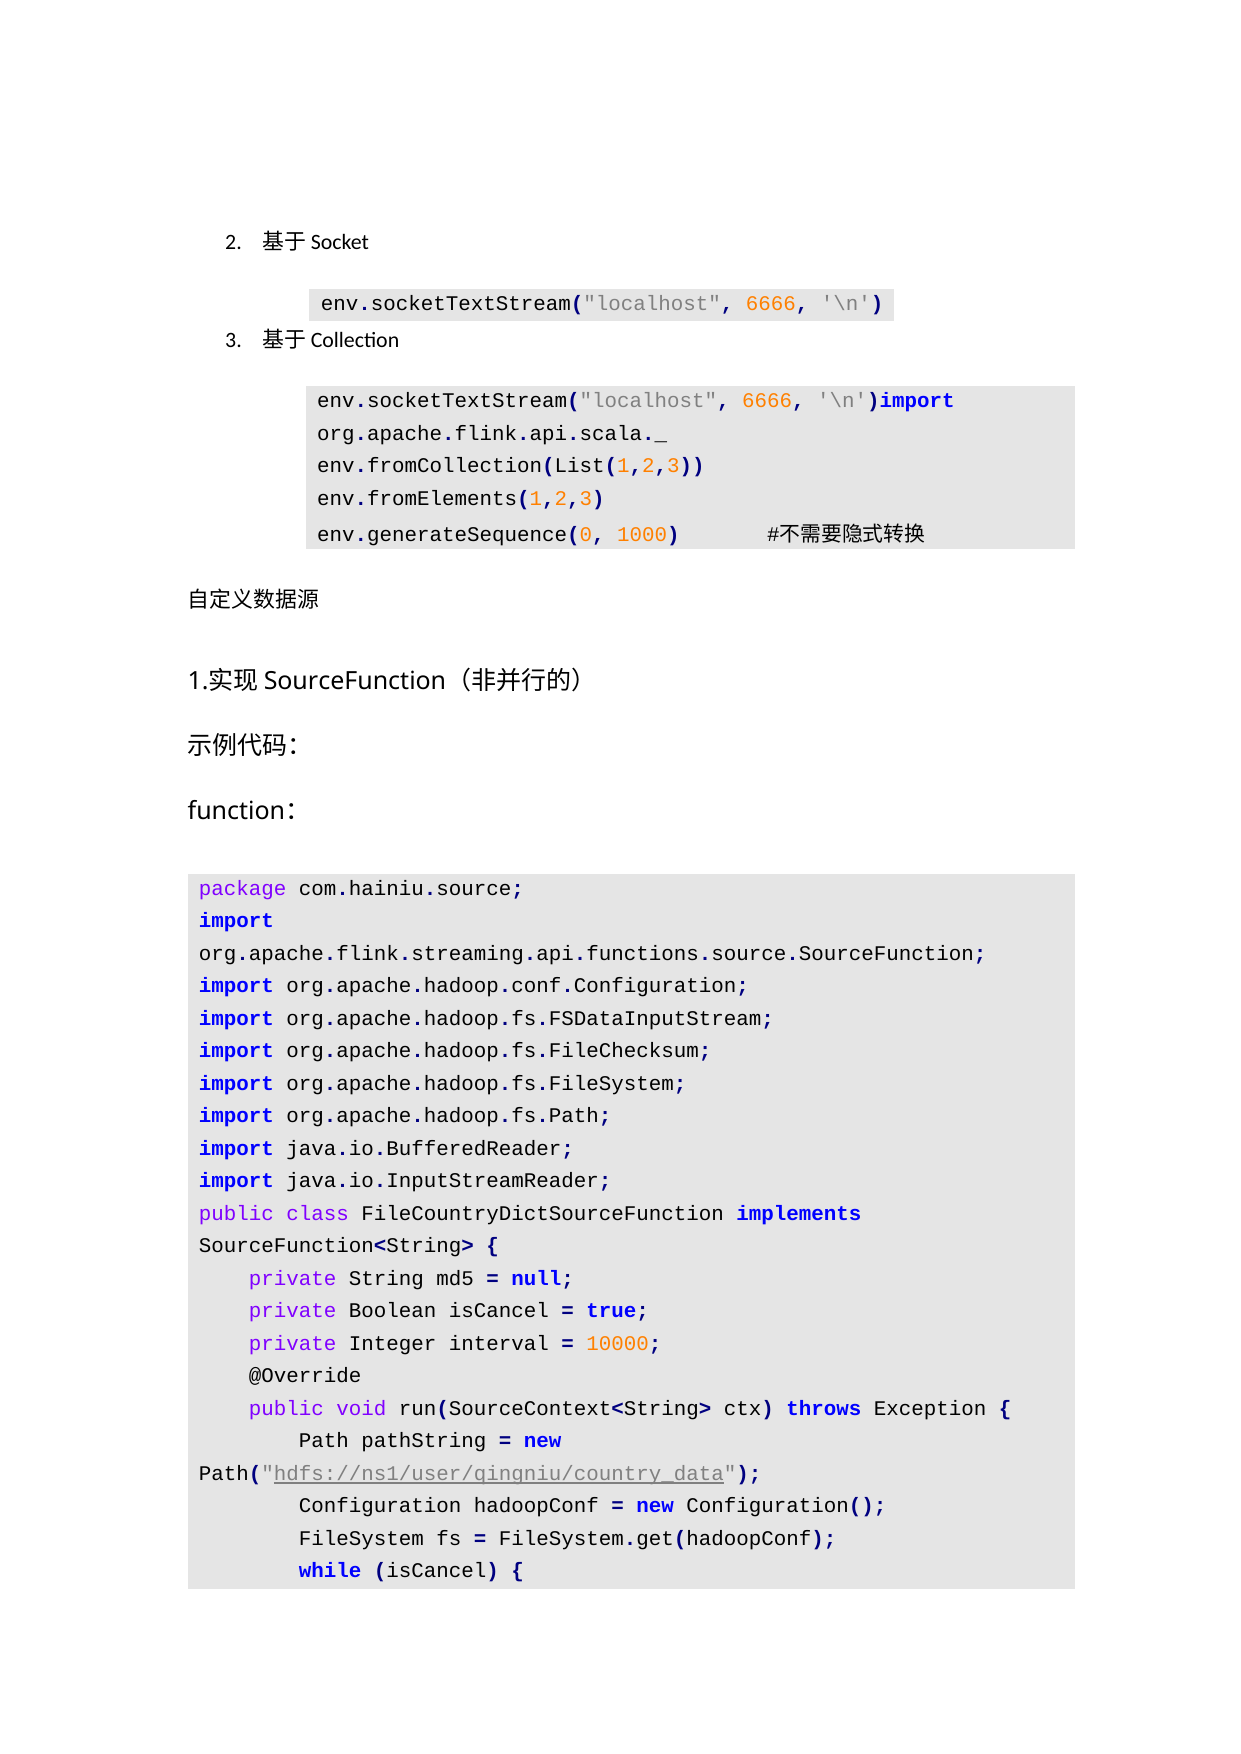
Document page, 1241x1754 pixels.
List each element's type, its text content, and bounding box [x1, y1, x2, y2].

list 基于Collection [225, 321, 1053, 354]
table_header env.socketTextStream("localhost", 6666, '\n') [309, 289, 894, 321]
text 自定义数据源 [187, 581, 1053, 614]
table_header env.socketTextStream("localhost", 6666, '\n')import org.apache.flink.api.scala._ env.fromCollection(List(1,2,3)) env.fromElements(1,2,3) env.generateSequence(0, 1000) #不需要隐式转换 [306, 386, 1075, 549]
list 基于Socket [225, 224, 1053, 256]
text 1.实现SourceFunction（非并行的） [187, 646, 1053, 711]
text 示例代码： [187, 711, 1053, 776]
text function： [187, 776, 1053, 841]
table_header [188, 874, 1075, 1589]
